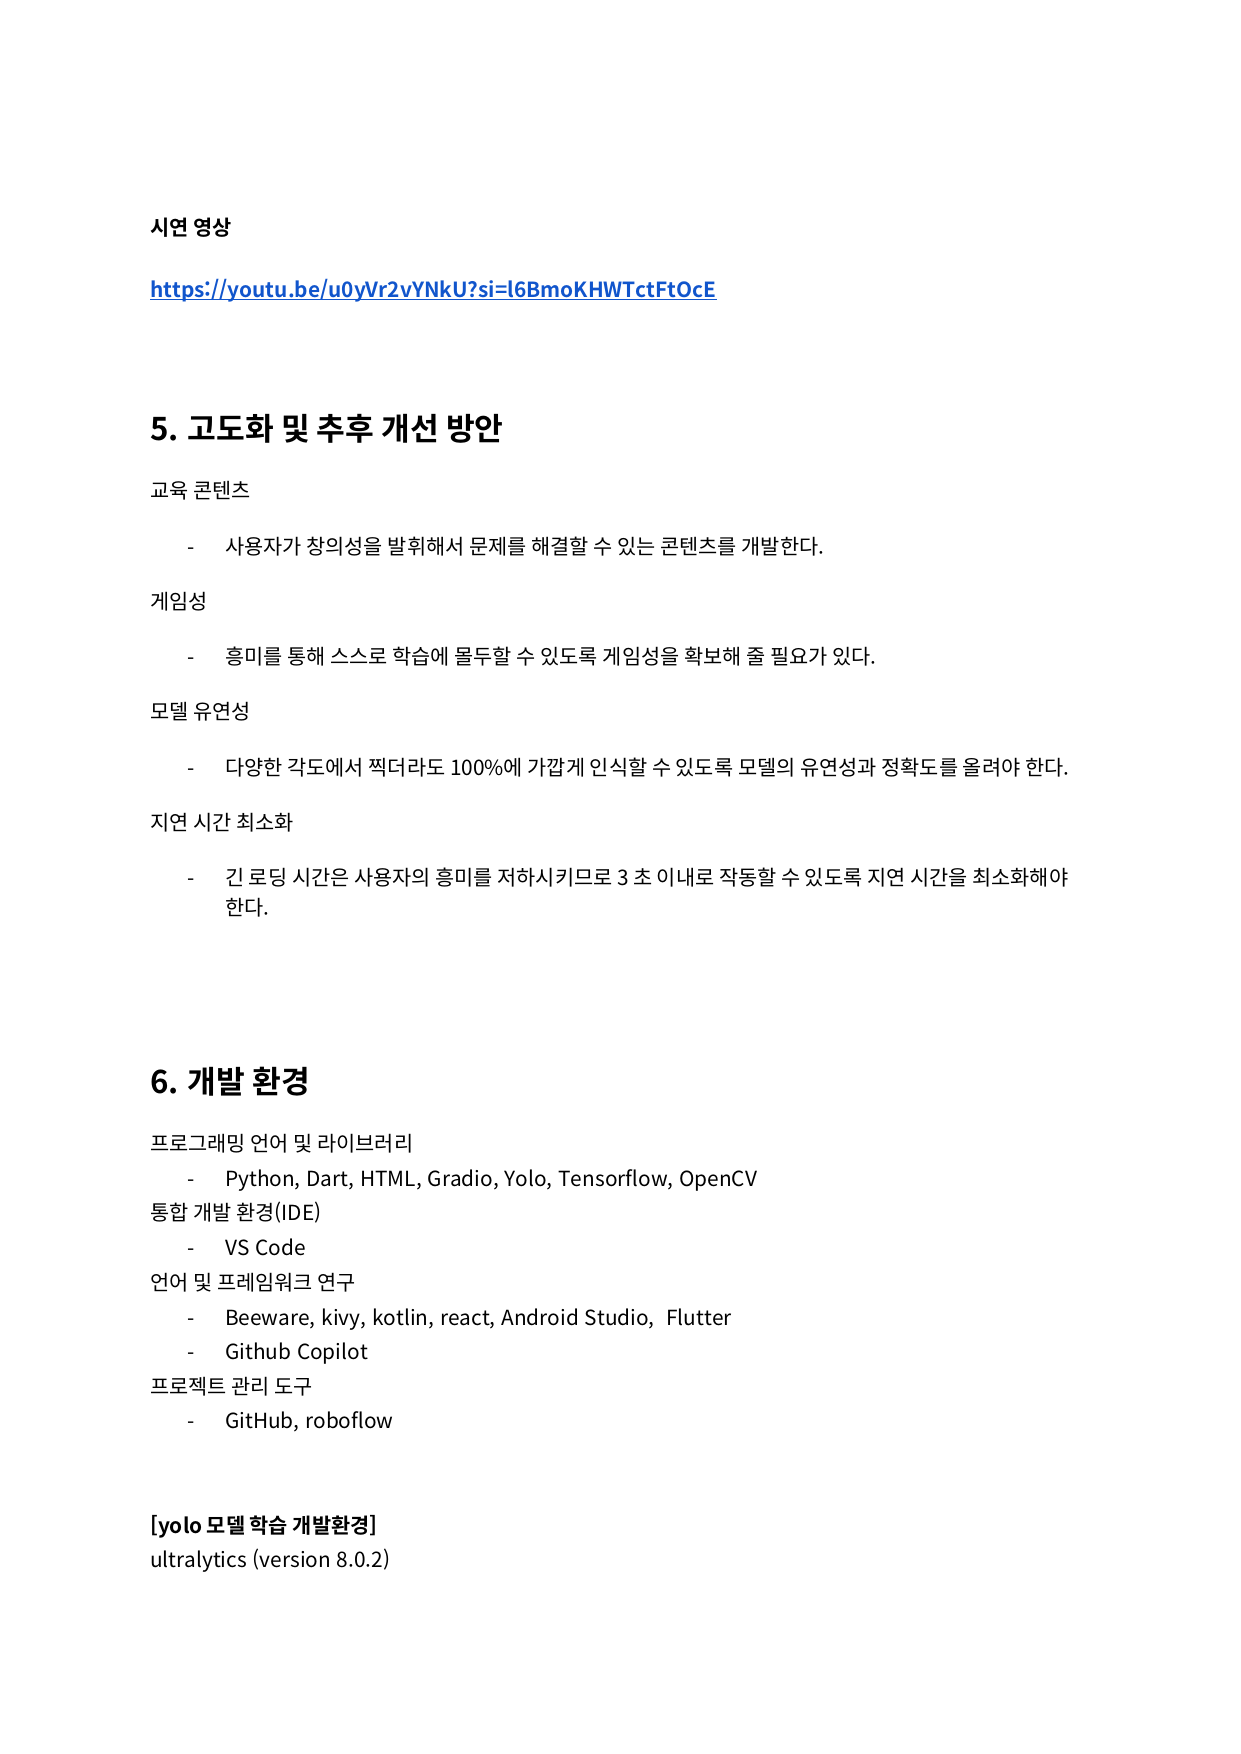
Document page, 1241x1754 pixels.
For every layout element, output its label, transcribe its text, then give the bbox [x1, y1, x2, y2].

list 긴 로딩 시간은 사용자의 흥미를 저하시키므로 3초 이내로 작동할 수 있도록 지연 시간을 최소화해야 한다. [187, 861, 1090, 922]
text 게임성 [150, 585, 1090, 615]
list Python, Dart, HTML, Gradio, Yolo, Tensorflow, OpenCV [187, 1162, 1090, 1192]
list 다양한 각도에서 찍더라도 100%에 가깝게 인식할 수 있도록 모델의 유연성과 정확도를 올려야 한다. [187, 751, 1090, 781]
text [yolo모델 학습 개발환경] [150, 1509, 1090, 1539]
text ultralytics (version 8.0.2) [150, 1543, 1090, 1574]
list 흥미를 통해 스스로 학습에 몰두할 수 있도록 게임성을 확보해 줄 필요가 있다. [187, 640, 1090, 671]
text 언어 및 프레임워크 연구 [150, 1266, 1090, 1296]
list 사용자가 창의성을 발휘해서 문제를 해결할 수 있는 콘텐츠를 개발한다. [187, 530, 1090, 560]
list VS Code [187, 1231, 1090, 1262]
text 교육 콘텐츠 [150, 475, 1090, 505]
text 5. 고도화 및 추후 개선 방안 [150, 404, 1090, 450]
text 지연 시간 최소화 [150, 806, 1090, 836]
text 프로젝트 관리 도구 [150, 1370, 1090, 1400]
text 모델 유연성 [150, 696, 1090, 726]
text 통합 개발 환경(IDE) [150, 1197, 1090, 1227]
list Github Copilot [187, 1335, 1090, 1366]
text 프로그래밍 언어 및 라이브러리 [150, 1127, 1090, 1157]
list Beeware, kivy, kotlin, react, Android Studio, Flutter [187, 1301, 1090, 1331]
text 시연 영상 [150, 211, 1090, 242]
text https://youtu.be/u0yVr2vYNkU?si=l6BmoKHWTctFtOcE [150, 273, 1090, 303]
text 6. 개발 환경 [150, 1057, 1090, 1102]
list GitHub, roboflow [187, 1405, 1090, 1435]
